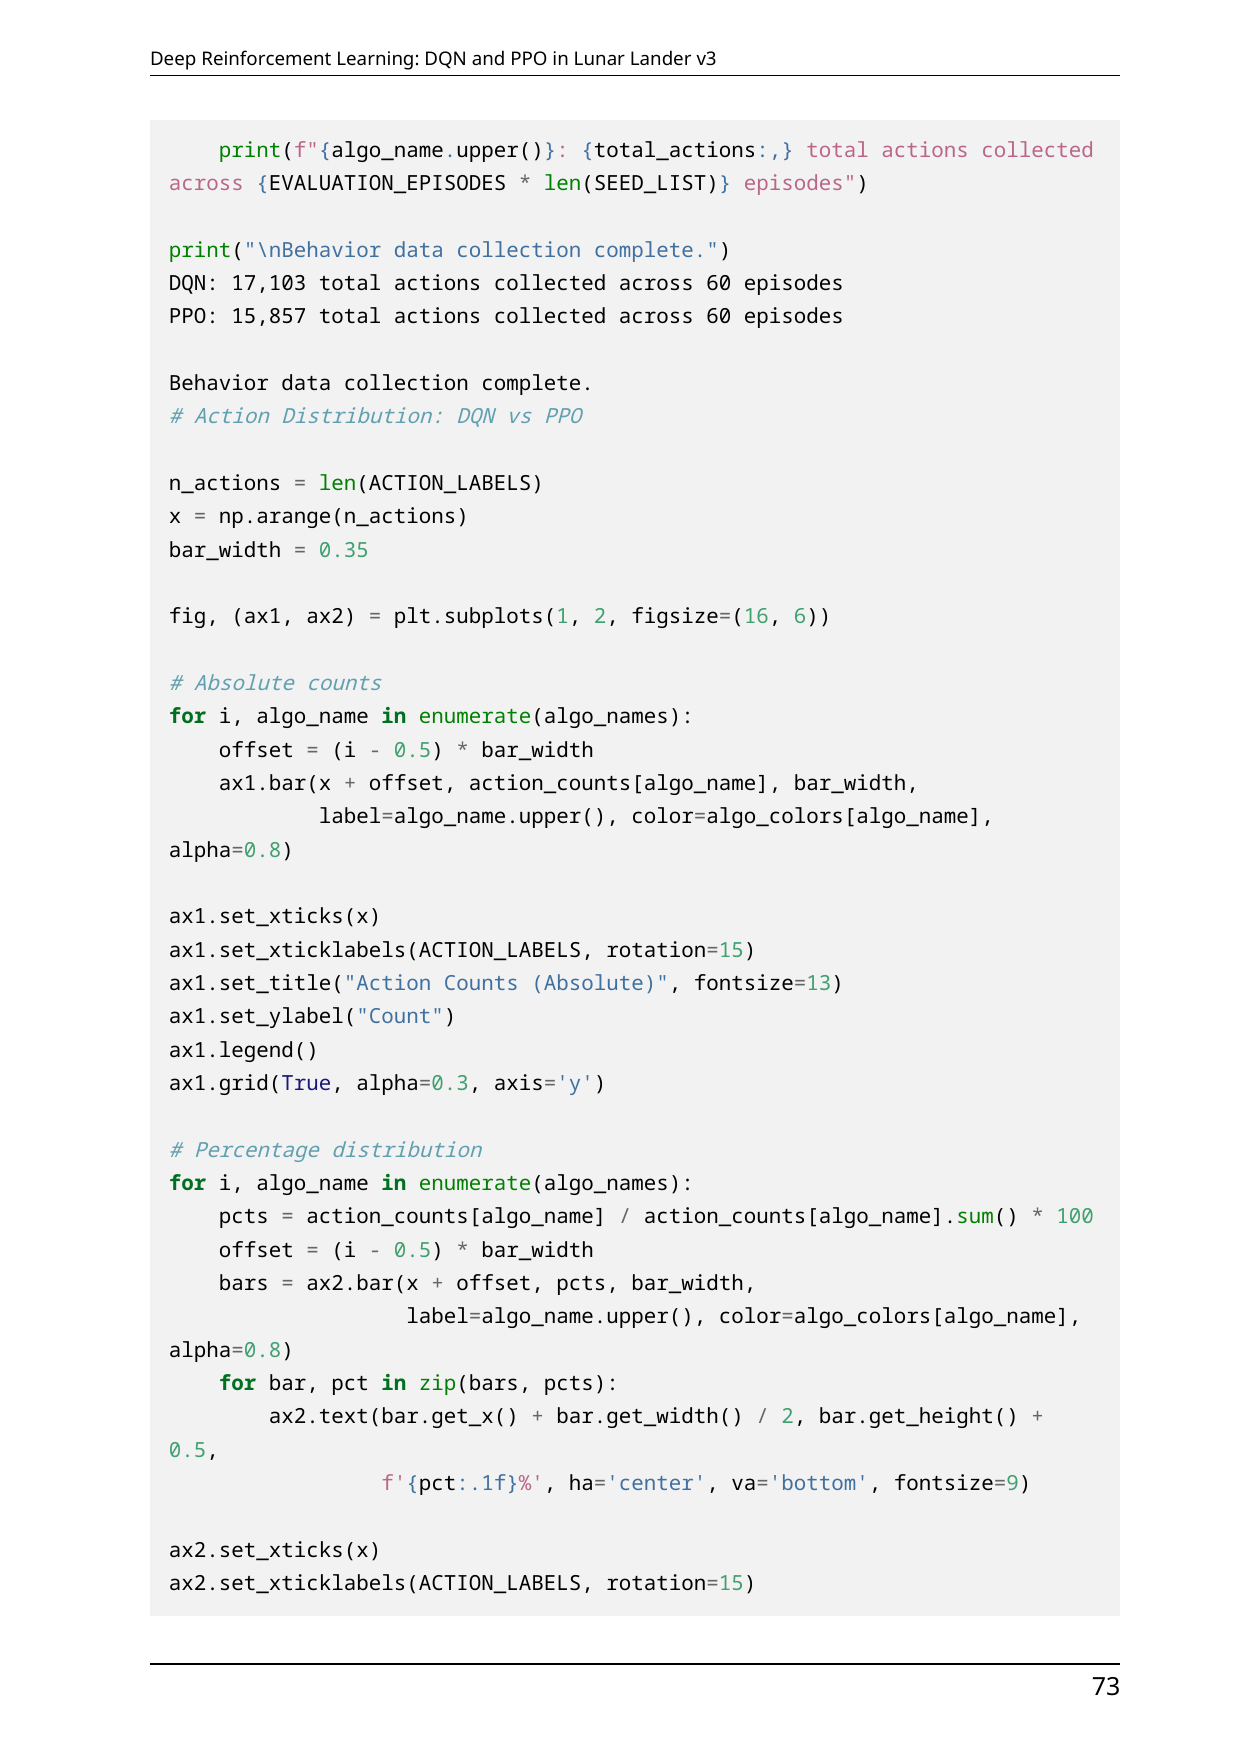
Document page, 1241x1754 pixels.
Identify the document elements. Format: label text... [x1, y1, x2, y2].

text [150, 397, 1120, 1616]
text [150, 120, 1120, 264]
text DQN: 17,103 total actions collected across 60 episodes PPO: 15,857 total actions collected across 60 episodes Behavior data collection complete. [150, 264, 1120, 397]
